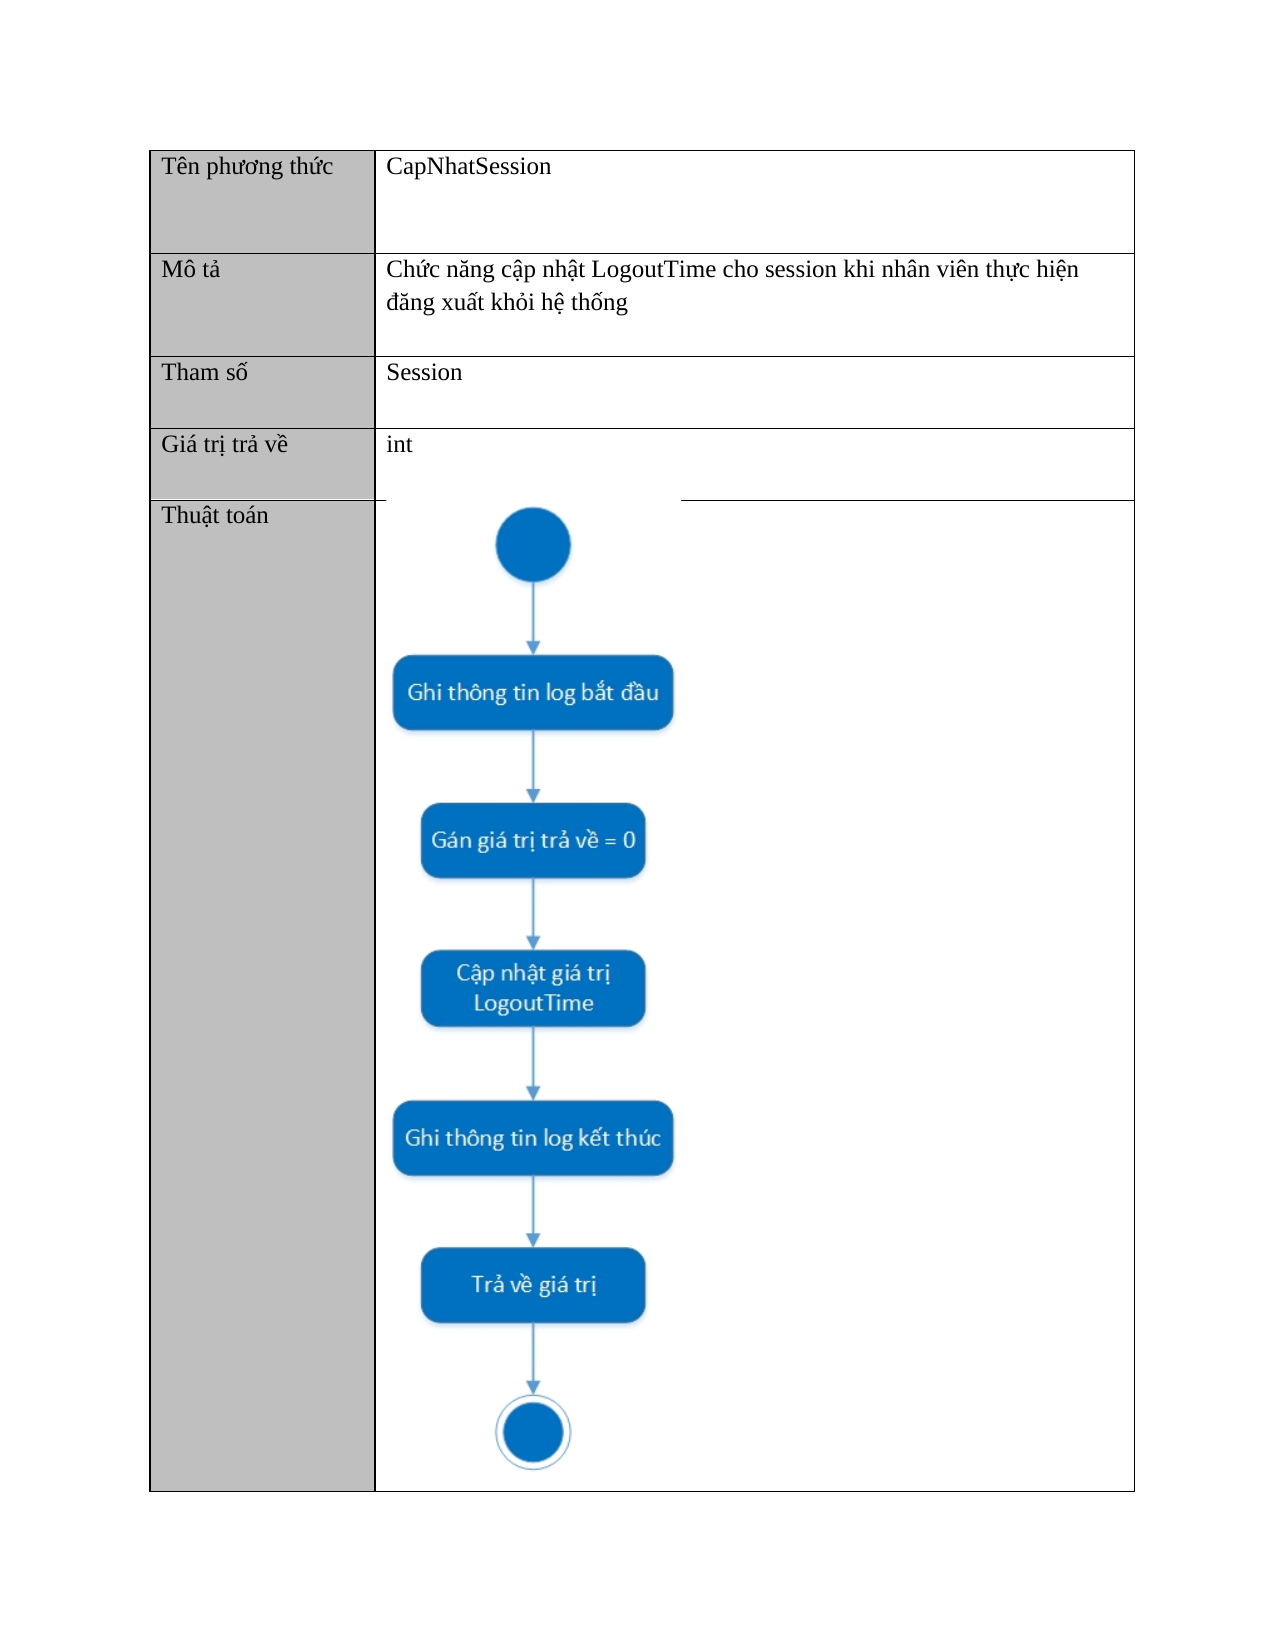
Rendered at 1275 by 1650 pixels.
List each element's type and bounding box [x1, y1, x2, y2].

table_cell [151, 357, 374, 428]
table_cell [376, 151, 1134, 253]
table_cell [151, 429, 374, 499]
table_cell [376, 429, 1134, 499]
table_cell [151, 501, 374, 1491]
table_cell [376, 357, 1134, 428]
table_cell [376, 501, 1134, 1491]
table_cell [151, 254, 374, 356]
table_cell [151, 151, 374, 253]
picture [386, 500, 682, 1475]
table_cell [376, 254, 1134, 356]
